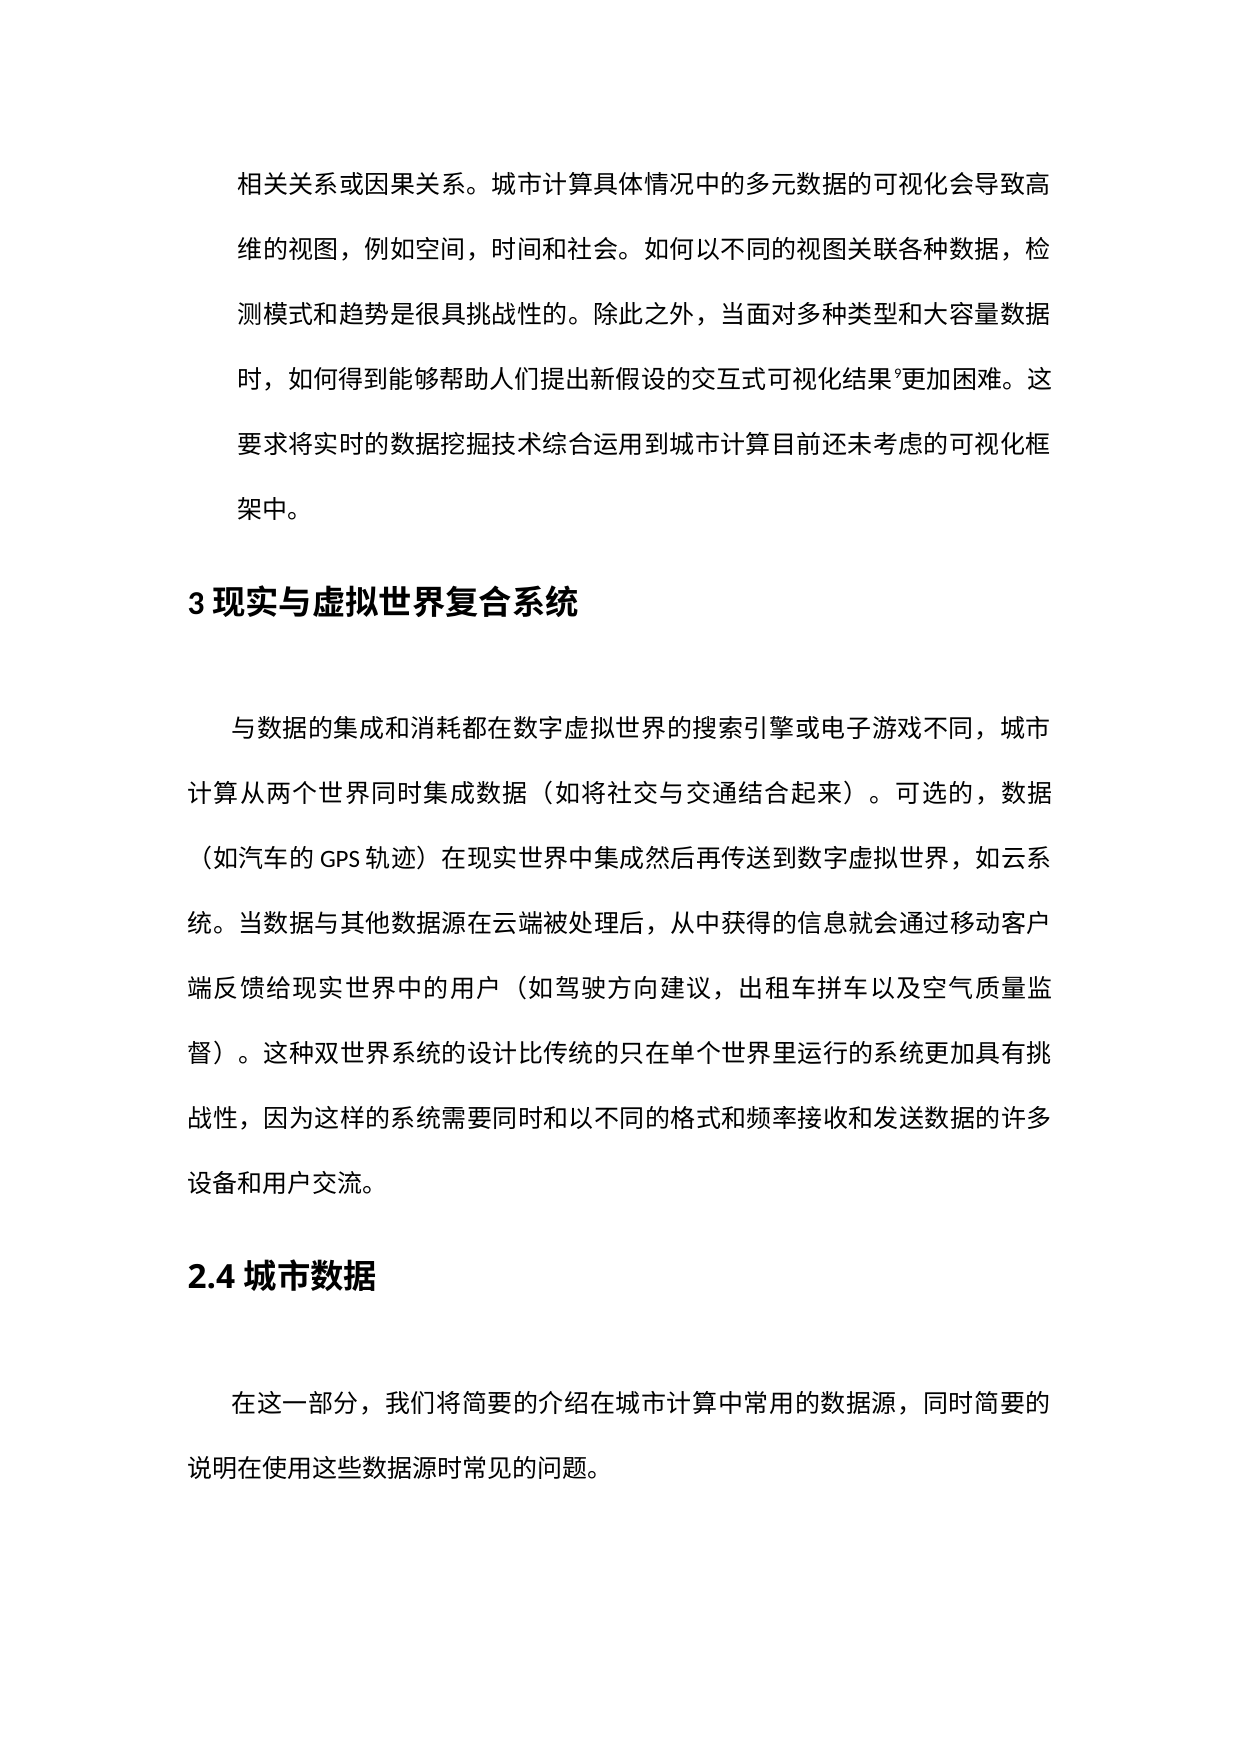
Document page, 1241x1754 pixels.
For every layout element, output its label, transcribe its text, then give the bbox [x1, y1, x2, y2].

text 在这一部分，我们将简要的介绍在城市计算中常用的数据源，同时简要的说明在使用这些数据源时常见的问题。 [187, 1369, 1053, 1499]
text 与数据的集成和消耗都在数字虚拟世界的搜索引擎或电子游戏不同，城市计算从两个世界同时集成数据（如将社交与交通结合起来）。可选的，数据（如汽车的GPS轨迹）在现实世界中集成然后再传送到数字虚拟世界，如云系统。当数据与其他数据源在云端被处理后，从中获得的信息就会通过移动客户端反馈给现实世界中的用户（如驾驶方向建议，出租车拼车以及空气质量监督）。这种双世界系统的设计比传统的只在单个世界里运行的系统更加具有挑战性，因为这样的系统需要同时和以不同的格式和频率接收和发送数据的许多设备和用户交流。 [187, 694, 1053, 1214]
subtitle 3 现实与虚拟世界复合系统 [187, 567, 1053, 632]
subtitle 2.4 城市数据 [187, 1241, 1053, 1306]
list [187, 150, 1053, 540]
